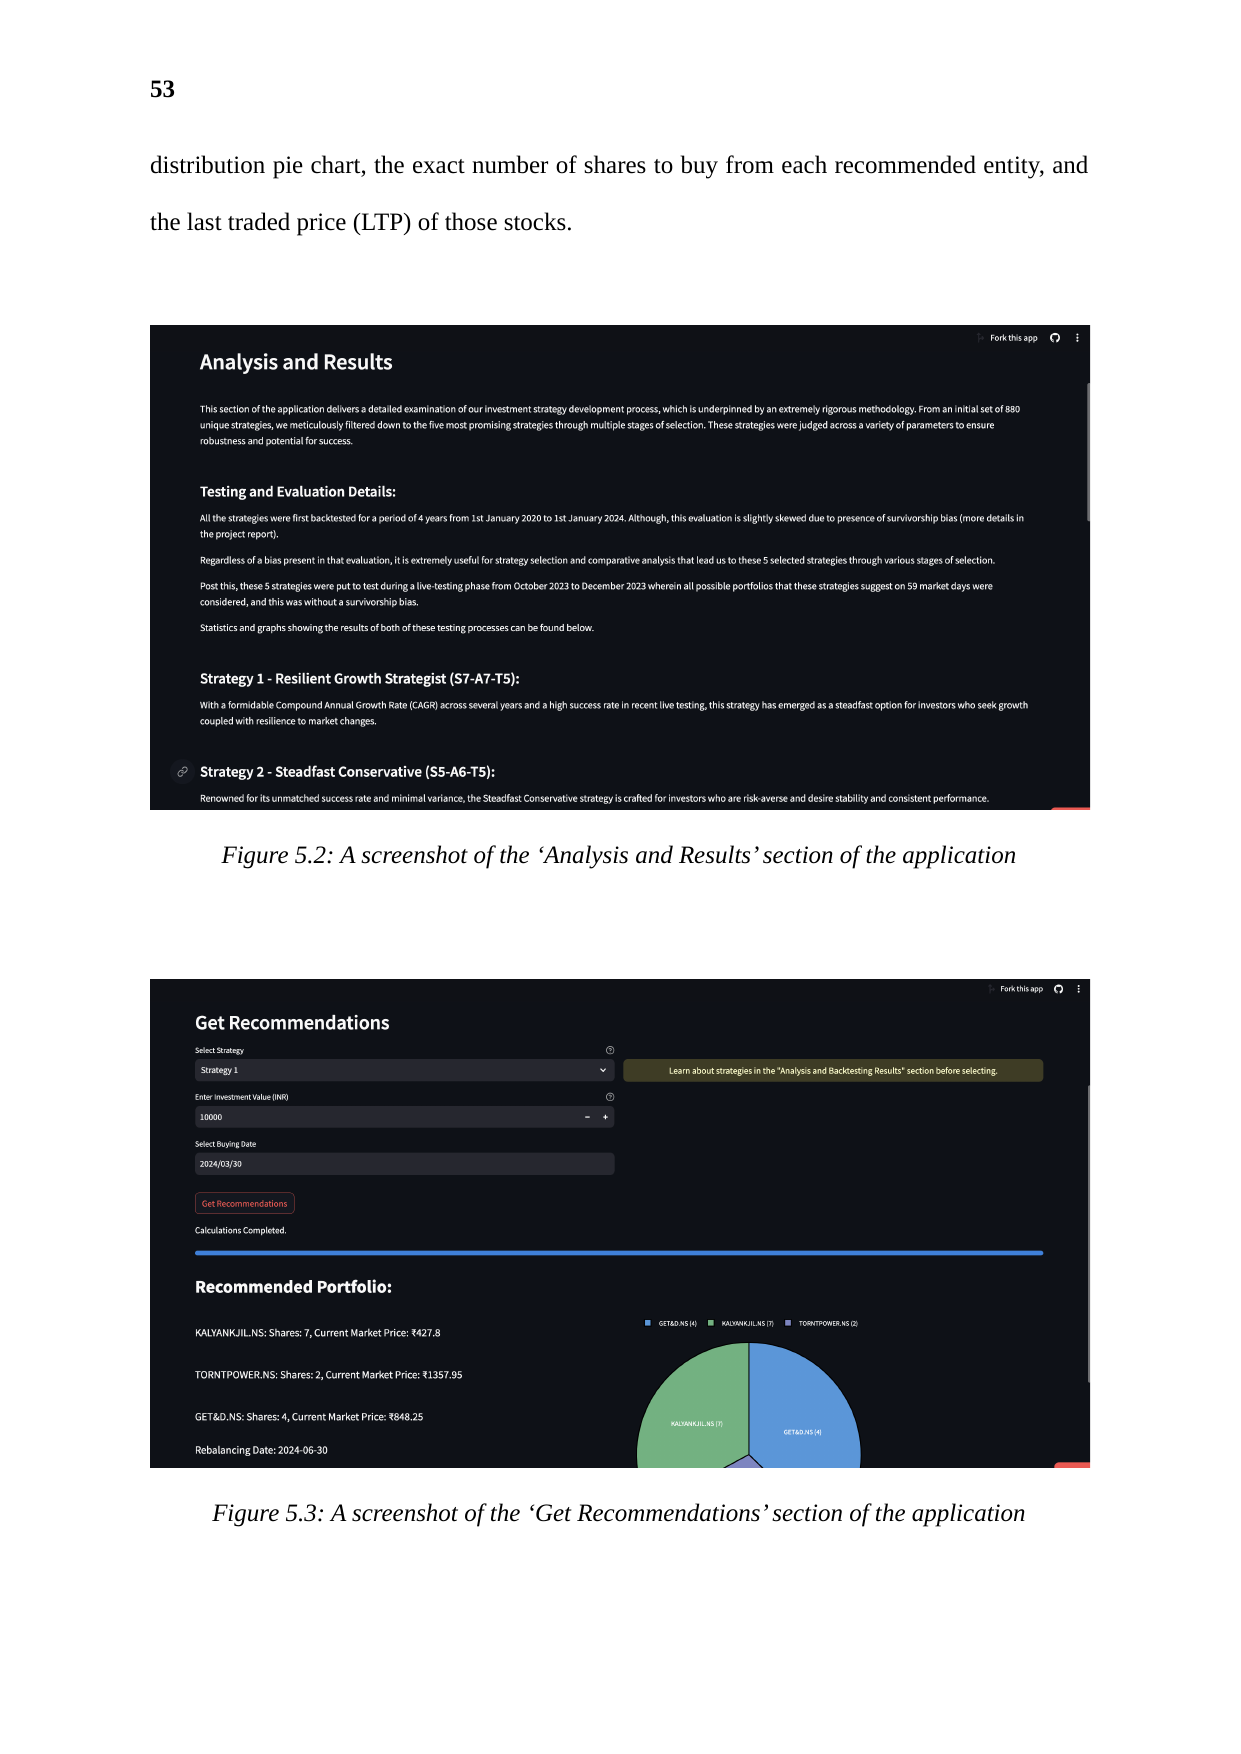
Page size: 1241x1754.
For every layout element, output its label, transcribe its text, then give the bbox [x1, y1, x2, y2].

picture [150, 979, 1091, 1468]
picture [150, 325, 1091, 810]
text Figure 5.3: A screenshot of the ‘Get Recommendations’ section of the application [150, 1498, 1090, 1526]
text Figure 5.2: A screenshot of the ‘Analysis and Results’ section of the application [150, 840, 1090, 869]
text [150, 150, 1090, 236]
